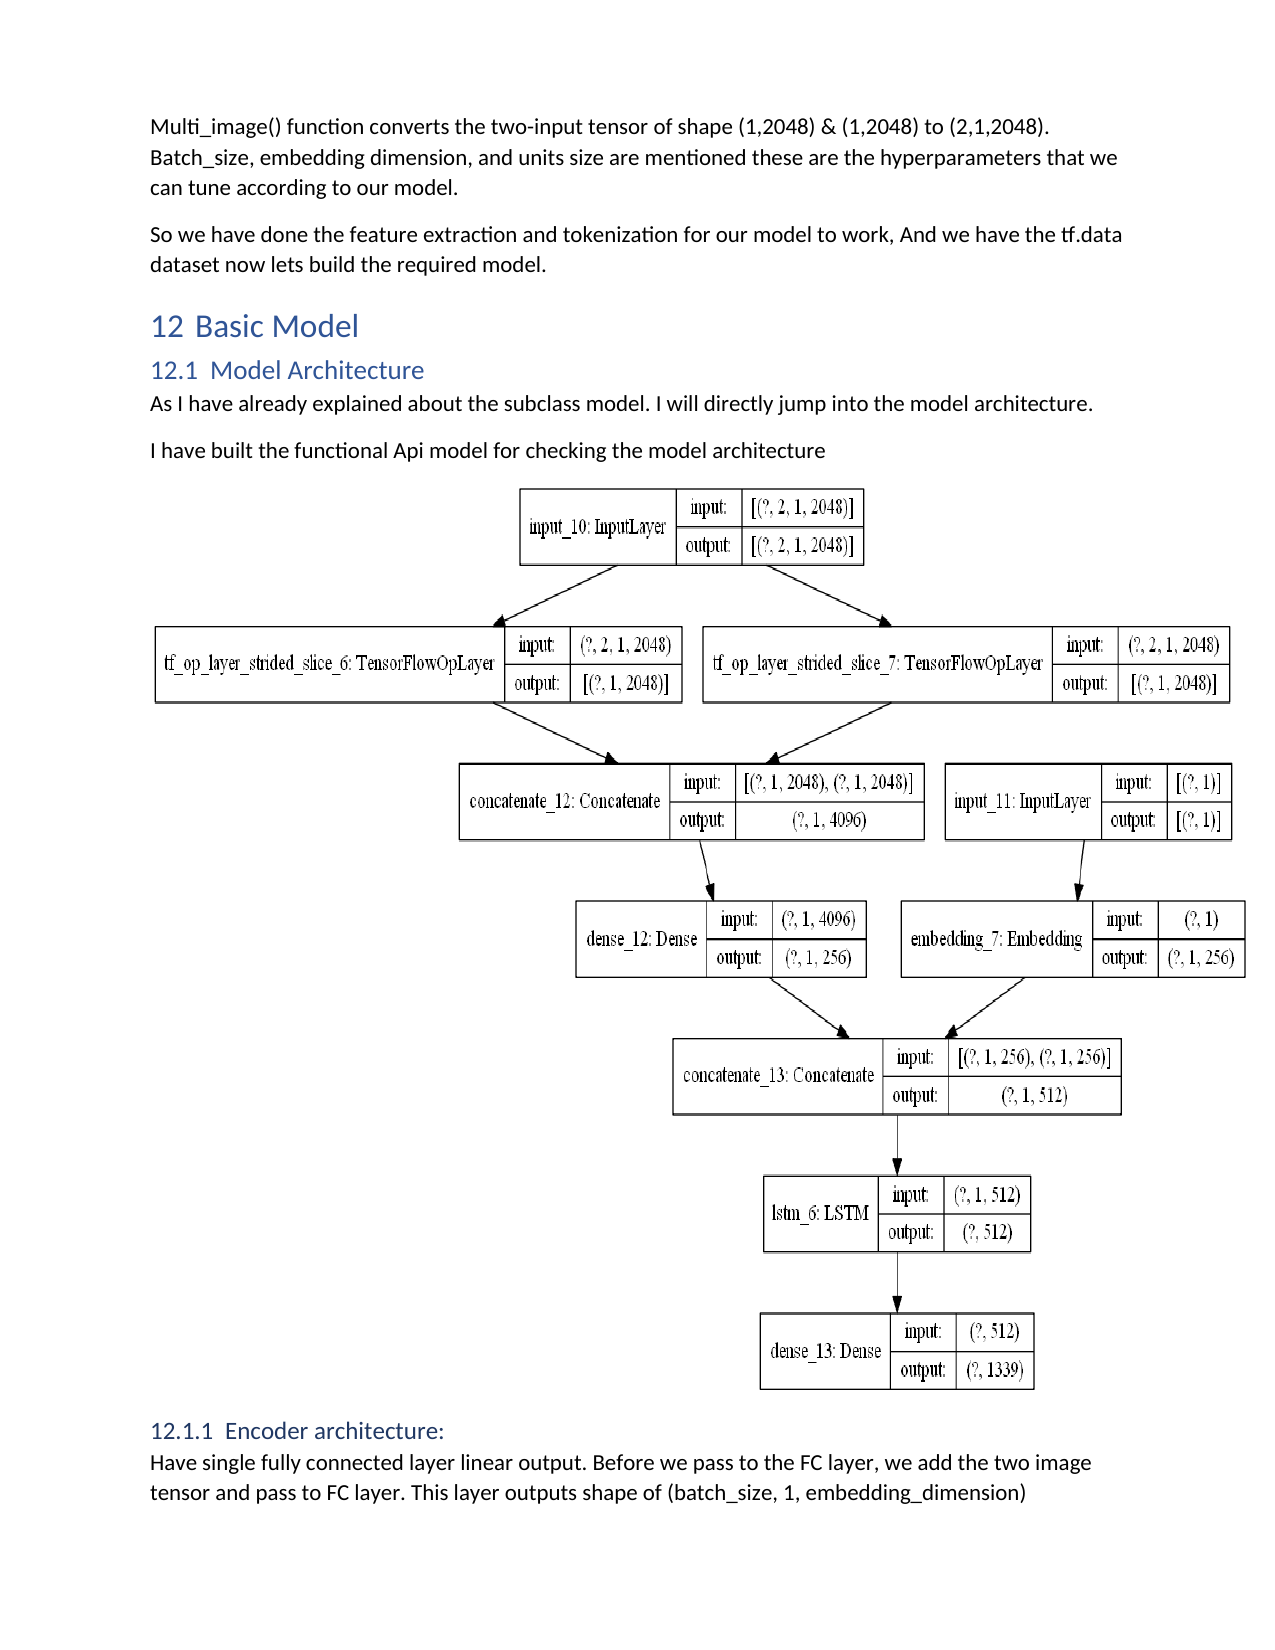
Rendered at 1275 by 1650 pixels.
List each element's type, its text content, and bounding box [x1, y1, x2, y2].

text As I have already explained about the subclass model. I will directly jump into the model architecture. [150, 389, 1125, 417]
subtitle Model Architecture [150, 353, 1125, 386]
text Have single fully connected layer linear output. Before we pass to the FC layer, we add the two image tensor and pass to FC layer. This layer outputs shape of (batch_size, 1, embedding_dimension) [150, 1448, 1125, 1506]
subtitle Basic Model [150, 305, 1125, 346]
text I have built the functional Api model for checking the model architecture [150, 436, 1125, 464]
picture [150, 482, 1249, 1397]
text So we have done the feature extraction and tokenization for our model to work, And we have the tf.data dataset now lets build the required model. [150, 220, 1125, 278]
text Multi_image() function converts the two-input tensor of shape (1,2048) & (1,2048) to (2,1,2048). Batch_size, embedding dimension, and units size are mentioned these are the hyperparameters that we can tune according to our model. [150, 112, 1125, 201]
subtitle Encoder architecture: [150, 1415, 1125, 1446]
